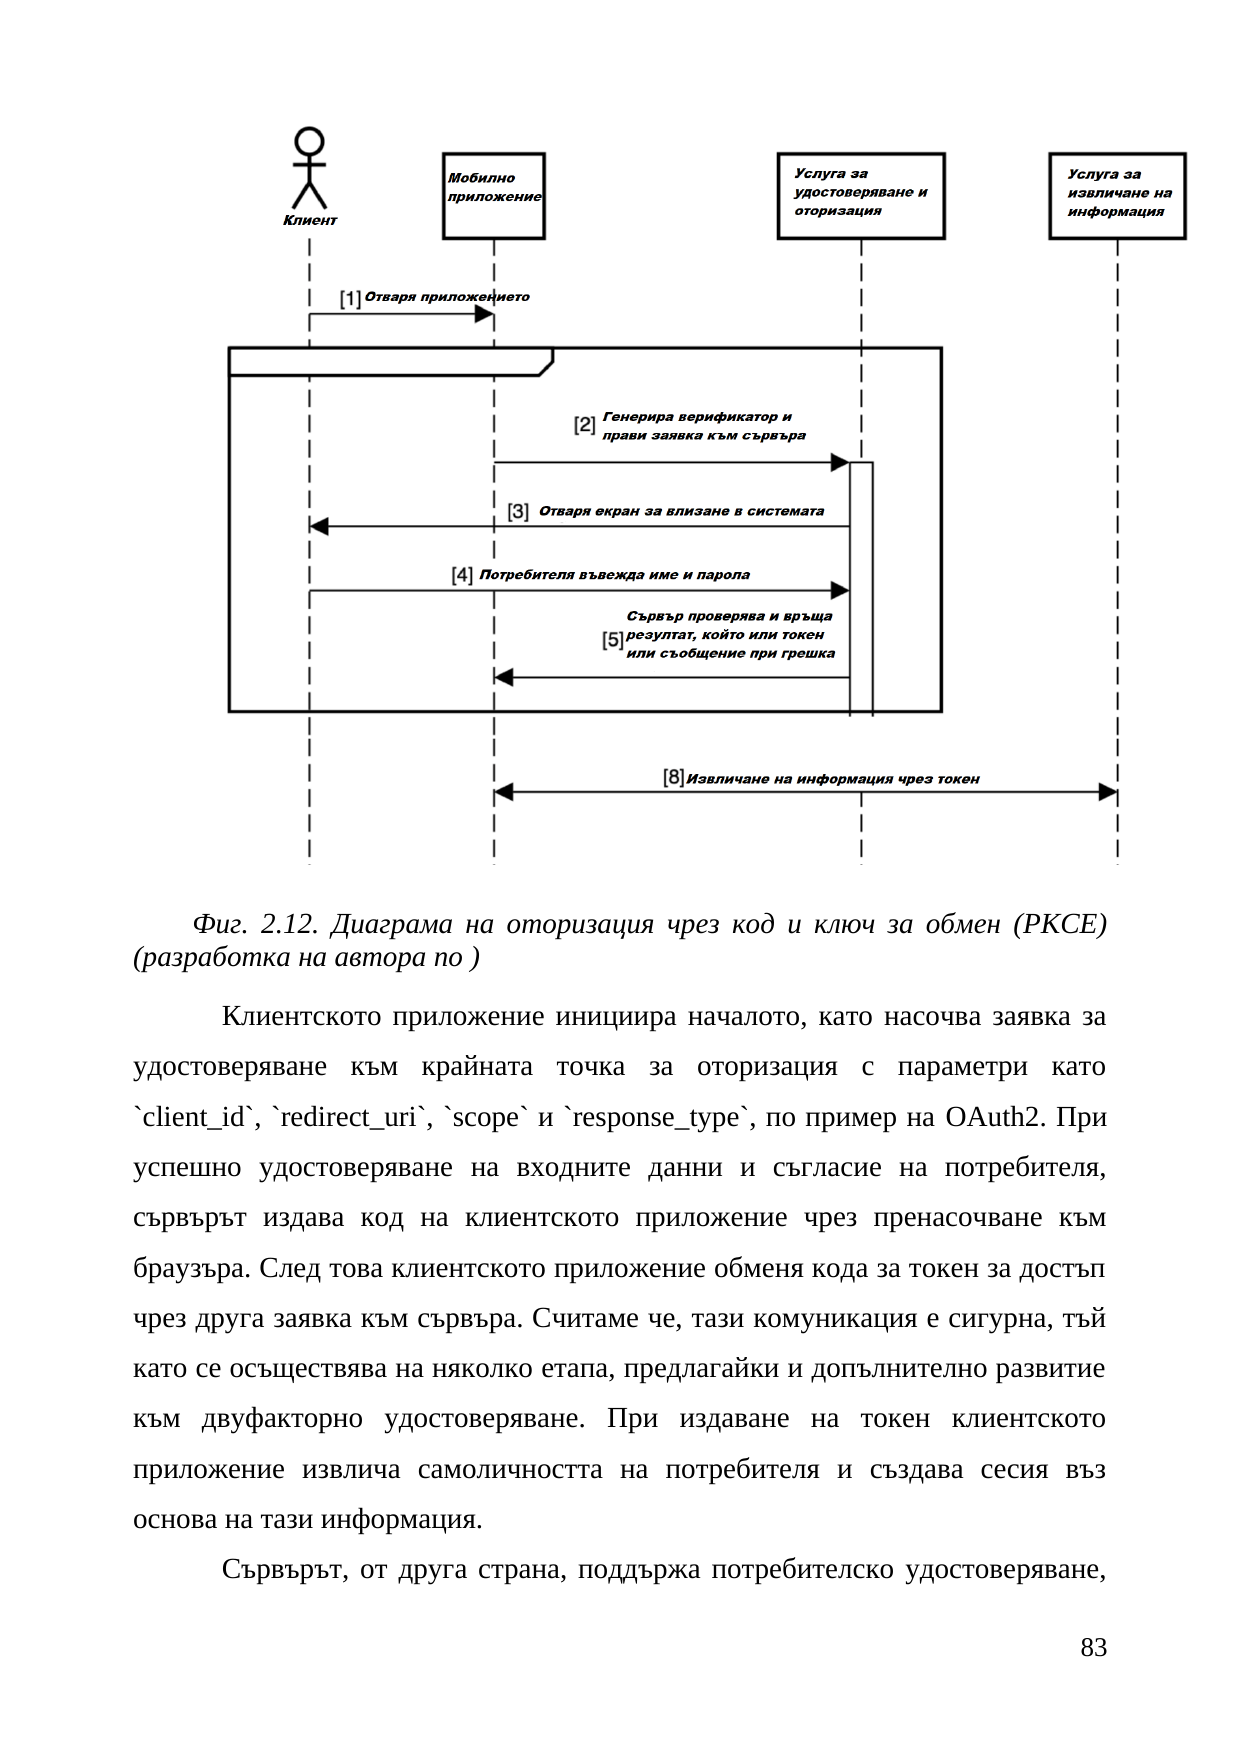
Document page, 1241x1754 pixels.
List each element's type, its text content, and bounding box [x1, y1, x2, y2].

text Клиентското приложение инициира началото, като насочва заявка за удостоверяване към крайната точка за оторизация с параметри като `client_id`, `redirect_uri`, `scope` и `response_type`, по пример на OAuth2. При успешно удостоверяване на входните данни и съгласие на потребителя, сървърът издава код на клиентското приложение чрез пренасочване към браузъра. След това клиентското приложение обменя кода за токен за достъп чрез друга заявка към сървъра. Считаме че, тази комуникация е сигурна, тъй като се осъществява на няколко етапа, предлагайки и допълнително развитие към двуфакторно удостоверяване. При издаване на токен клиентското приложение извлича самоличността на потребителя и създава сесия въз основа на тази информация. [133, 998, 1107, 1535]
picture [221, 118, 1196, 865]
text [133, 1552, 1107, 1585]
title Фиг. 2.12. Диаграма на оторизация чрез код и ключ за обмен (PKCE) (разработка на автора по ) [133, 906, 1107, 973]
